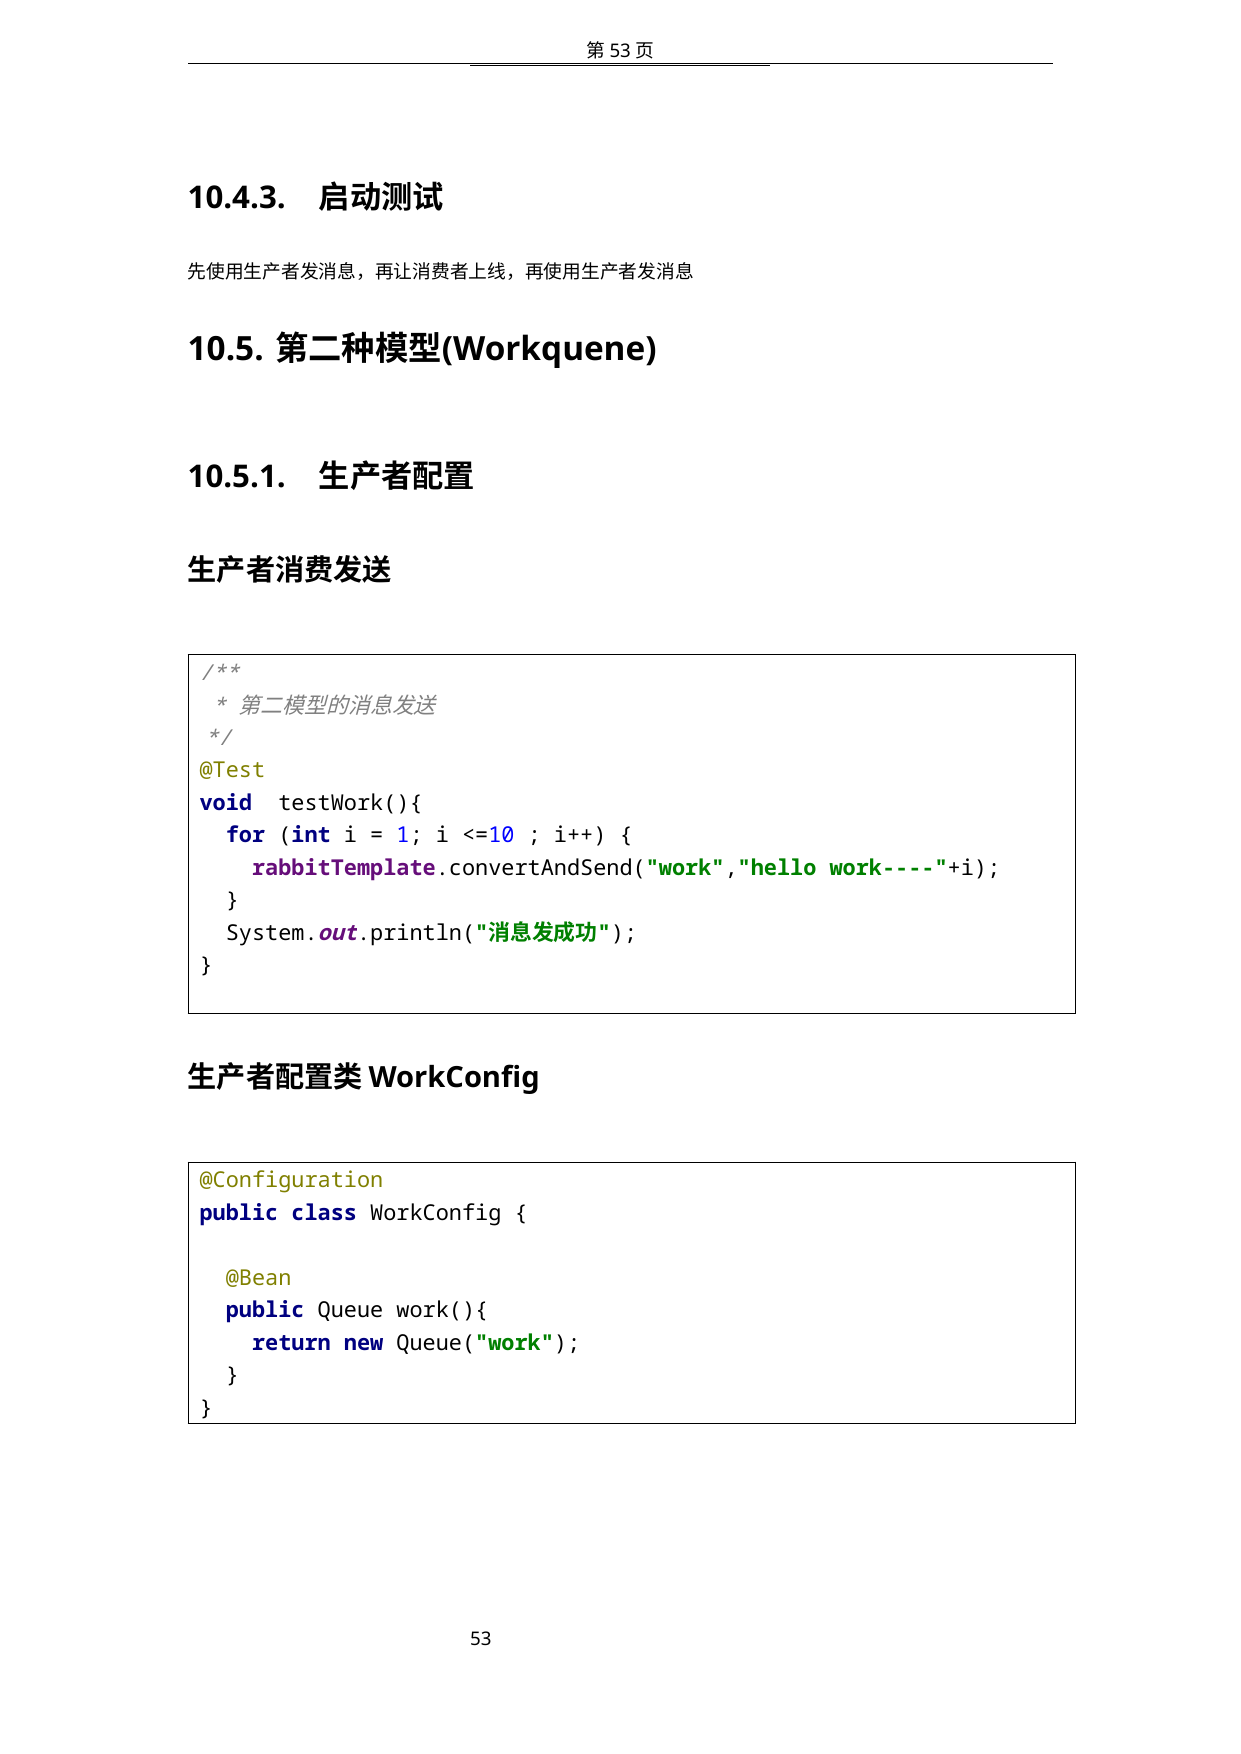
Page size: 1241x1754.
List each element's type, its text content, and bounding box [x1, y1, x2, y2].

subtitle 生产者消费发送 [187, 535, 1053, 600]
subtitle 生产者配置类WorkConfig [187, 1043, 1053, 1108]
subtitle 生产者配置 [187, 441, 1053, 506]
subtitle 第二种模型(Workquene) [187, 314, 1053, 379]
text 先使用生产者发消息，再让消费者上线，再使用生产者发消息 [187, 254, 1053, 287]
table_header /** * 第二模型的消息发送 */ @Test void testWork(){ for (int i = 1; i <=10 ; i++) { rabbitTemplate.convertAndSend("work","hello work----"+i); } System.out.println("消息发成功"); } [189, 655, 1075, 1013]
subtitle 启动测试 [187, 162, 1053, 227]
